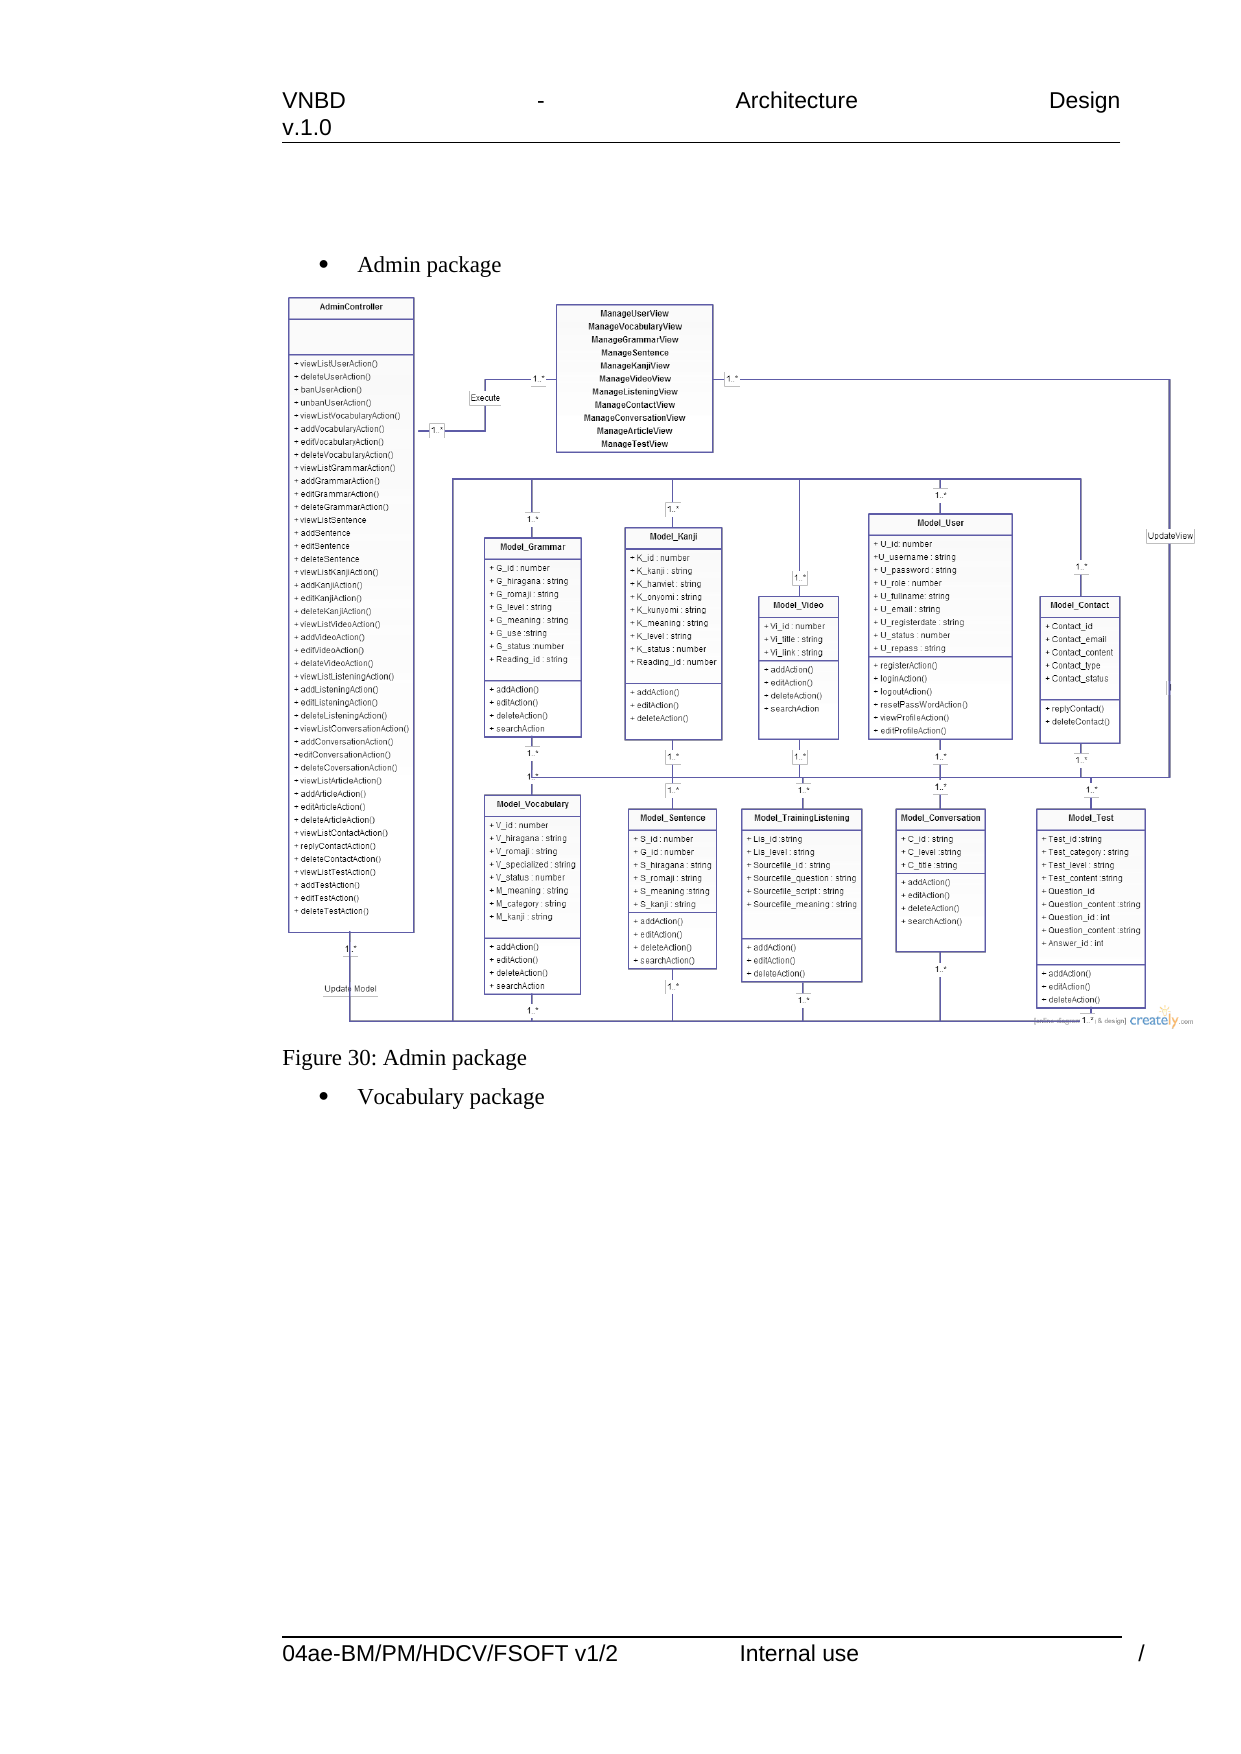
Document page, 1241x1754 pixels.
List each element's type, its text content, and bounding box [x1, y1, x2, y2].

list Figure 30: Admin package [282, 1044, 1122, 1070]
list Admin package [319, 251, 1122, 277]
list Vocabulary package [319, 1083, 1122, 1109]
picture [282, 290, 1197, 1031]
